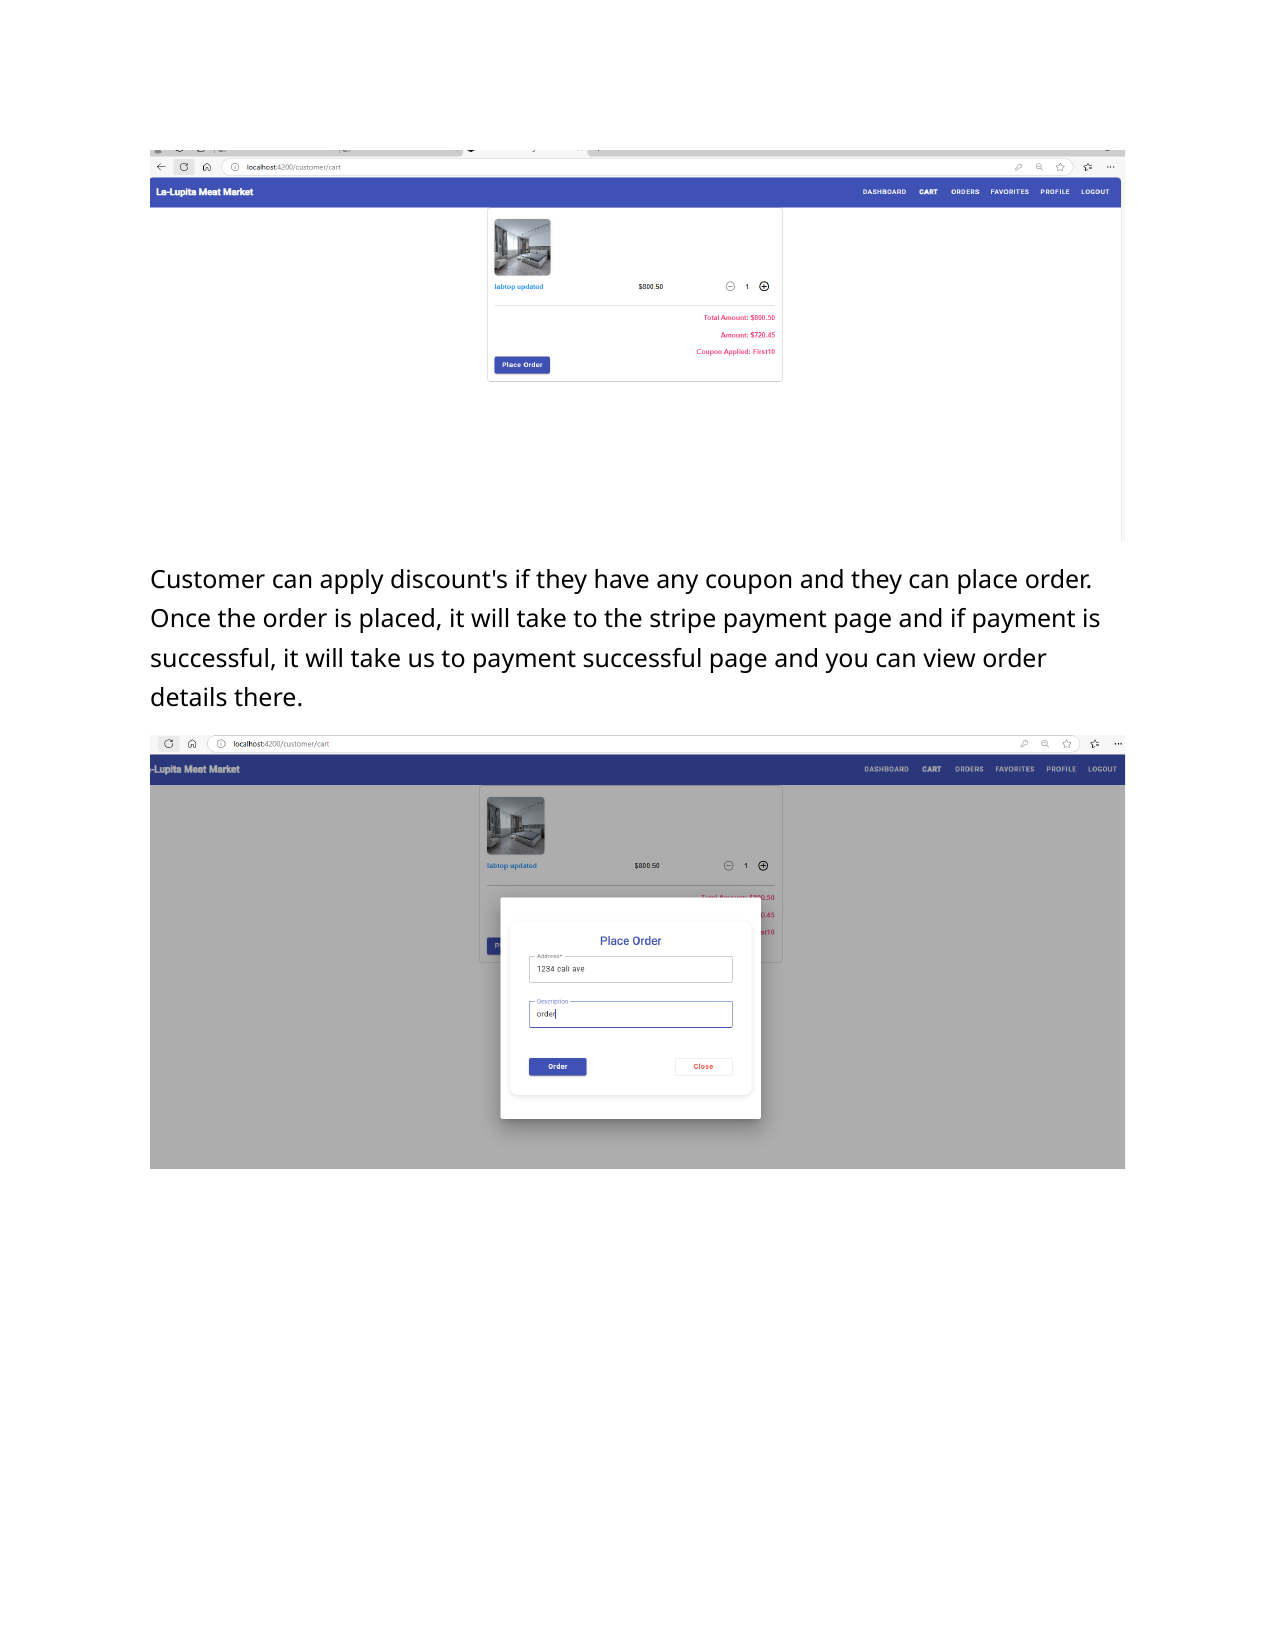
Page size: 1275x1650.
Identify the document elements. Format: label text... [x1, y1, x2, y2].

picture [150, 150, 1125, 541]
picture [150, 735, 1125, 1169]
text Customer can apply discount's if they have any coupon and they can place order. Once the order is placed, it will take to the stripe payment page and if payment is successful, it will take us to payment successful page and you can view order details there. [150, 562, 1125, 713]
